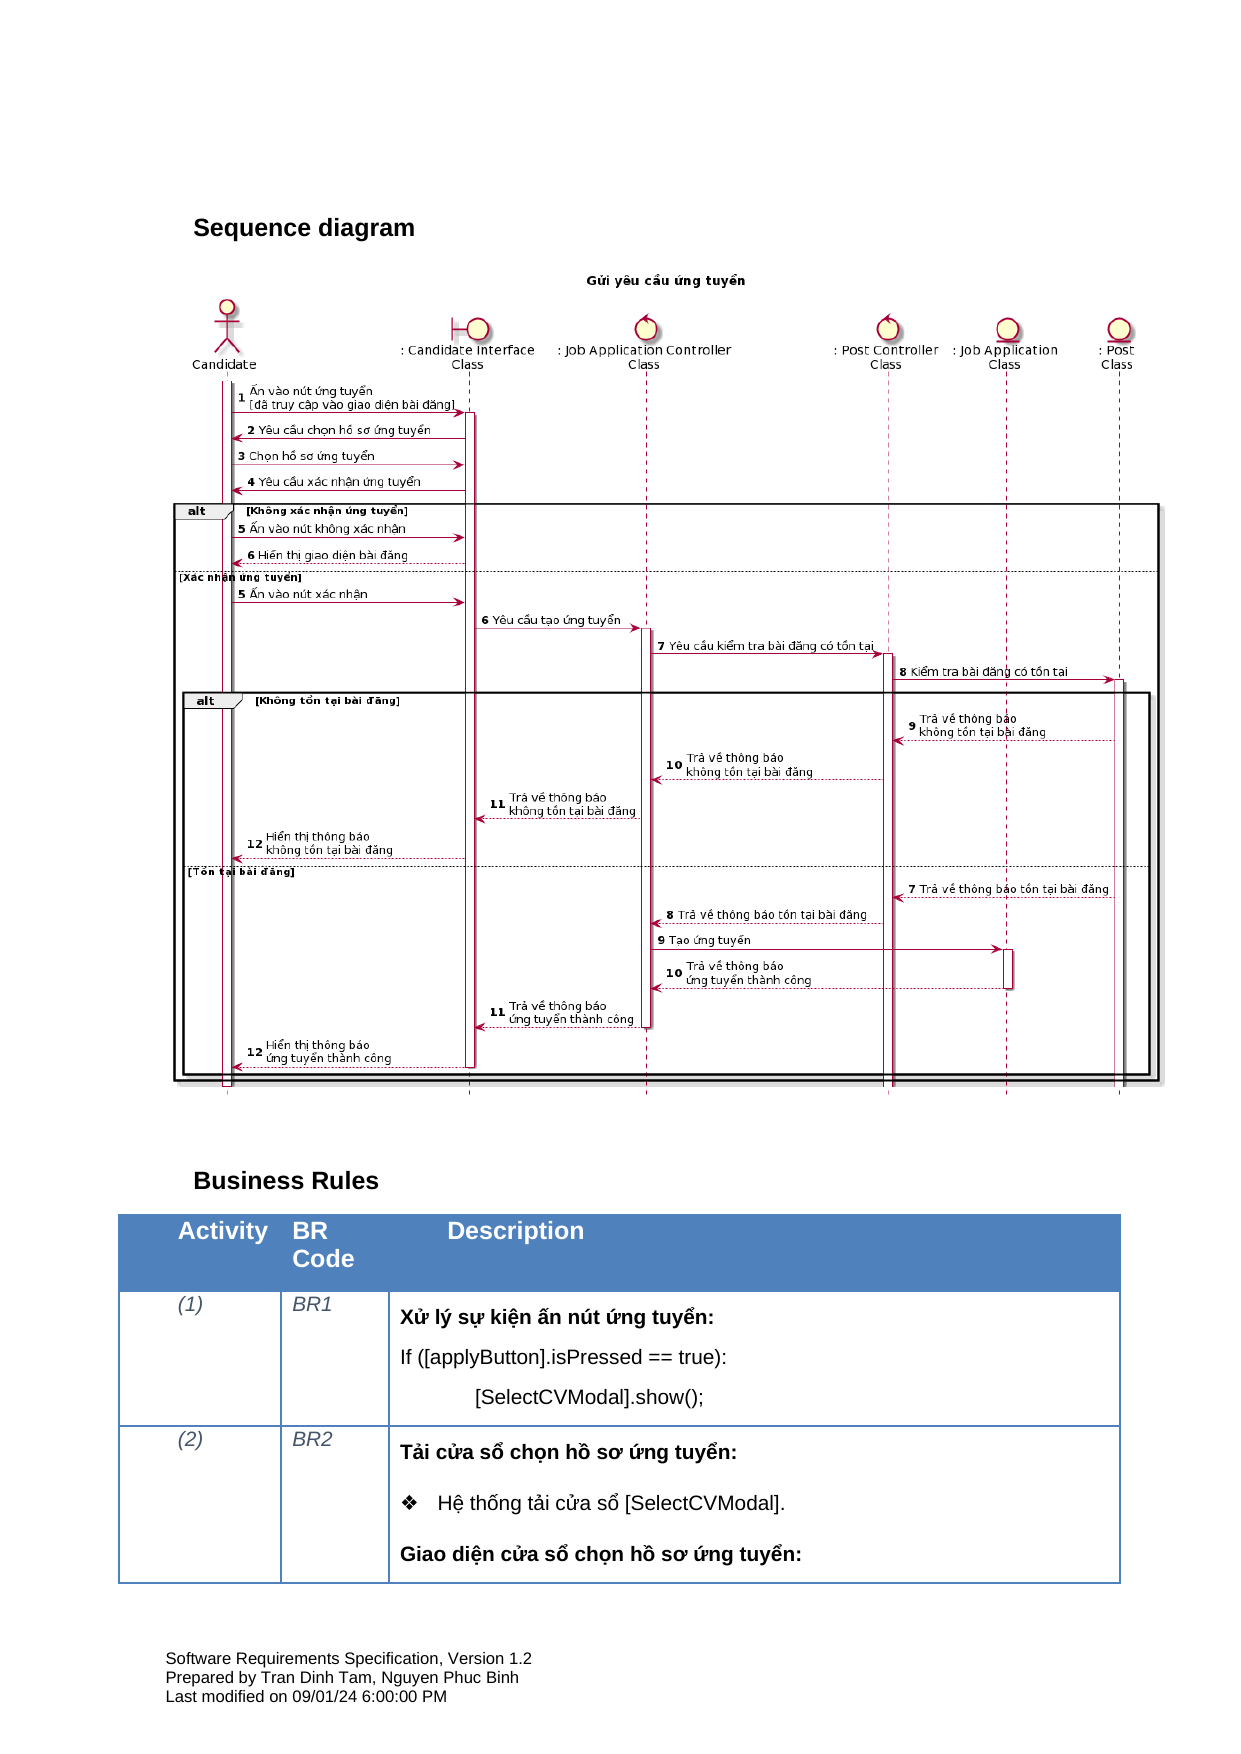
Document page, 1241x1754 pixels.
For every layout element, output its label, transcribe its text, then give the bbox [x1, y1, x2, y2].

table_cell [390, 1427, 1119, 1582]
text Sequence diagram [118, 213, 1122, 242]
table_cell (1) [120, 1292, 280, 1425]
picture [165, 260, 1169, 1100]
table_header BR Code [282, 1216, 388, 1290]
table_cell BR1 [282, 1292, 388, 1425]
table_cell BR2 [282, 1427, 388, 1582]
table_header Activity [120, 1216, 280, 1290]
text Business Rules [118, 1166, 1122, 1195]
table_header Description [390, 1216, 1119, 1290]
table_cell (2) [120, 1427, 280, 1582]
table_cell Xử lý sự kiện ấn nút ứng tuyển: If ([applyButton].isPressed == true): [SelectCVModal].show(); [390, 1292, 1119, 1425]
